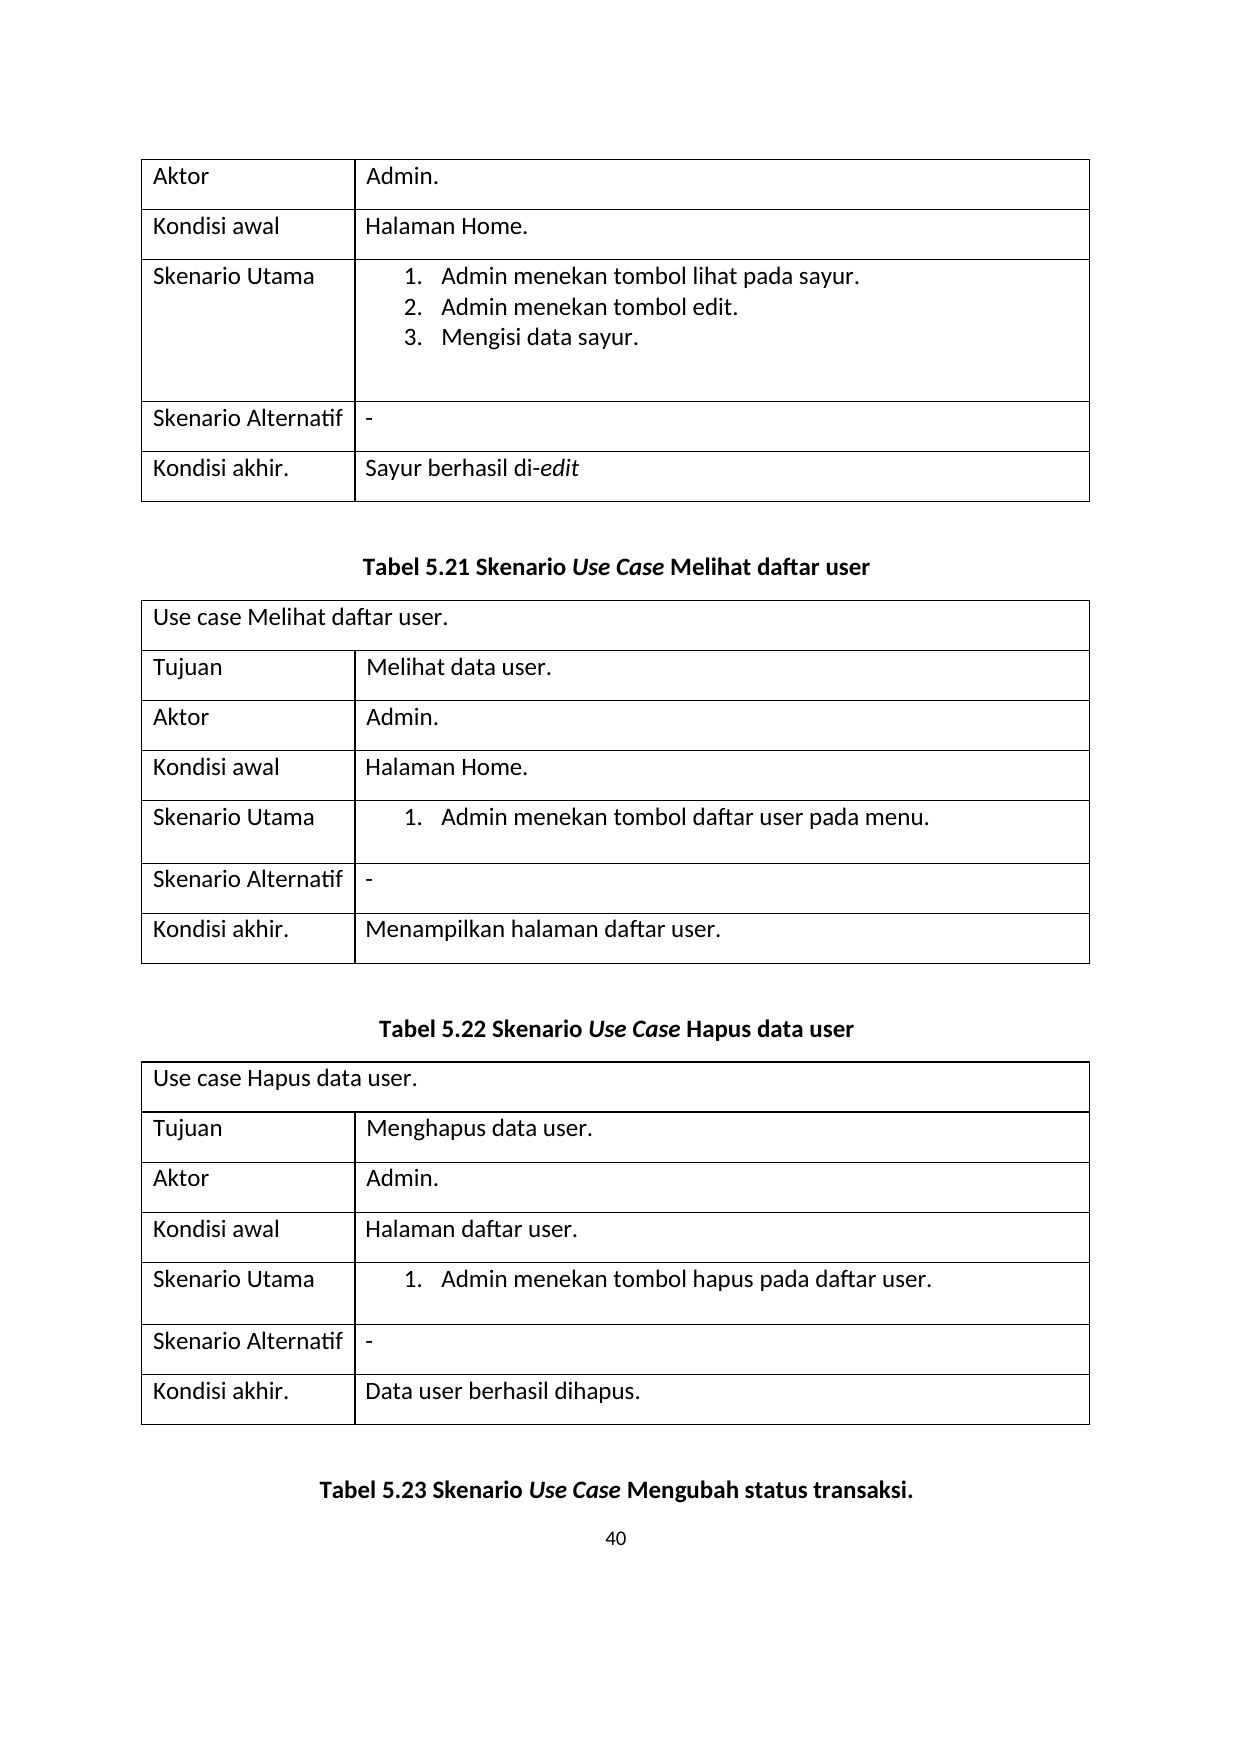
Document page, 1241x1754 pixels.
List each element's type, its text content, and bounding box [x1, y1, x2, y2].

table_cell Sayur berhasil di-edit [356, 452, 1089, 501]
table_cell Admin menekan tombol daftar user pada menu. [356, 801, 1089, 862]
table_cell Admin. [356, 701, 1089, 750]
table_cell Kondisi akhir. [142, 914, 354, 963]
table_cell Tujuan [142, 651, 354, 700]
table_cell Kondisi akhir. [142, 1375, 354, 1424]
table_cell Skenario Utama [142, 1263, 354, 1324]
table_cell Admin menekan tombol hapus pada daftar user. [356, 1263, 1089, 1324]
table_cell Aktor [142, 1163, 354, 1212]
text Tabel 5.22 Skenario Use Case Hapus data user [141, 1013, 1092, 1043]
text Tabel 5.23 Skenario Use Case Mengubah status transaksi. [141, 1474, 1092, 1505]
table_cell Skenario Alternatif [142, 1325, 354, 1374]
table_header Use case Hapus data user. [142, 1063, 1089, 1111]
table_header Use case Melihat daftar user. [142, 601, 1089, 650]
table_cell Tujuan [142, 1113, 354, 1162]
table_cell - [356, 402, 1089, 451]
table_cell Skenario Utama [142, 260, 354, 401]
table_cell Skenario Alternatif [142, 402, 354, 451]
table_cell - [356, 864, 1089, 912]
table_cell Admin menekan tombol lihat pada sayur. Admin menekan tombol edit. Mengisi data sayur. [356, 260, 1089, 401]
table_cell Admin. [356, 1163, 1089, 1212]
table_cell Menghapus data user. [356, 1113, 1089, 1162]
table_cell Melihat data user. [356, 651, 1089, 700]
table_cell Data user berhasil dihapus. [356, 1375, 1089, 1424]
table_cell Skenario Alternatif [142, 864, 354, 912]
table_cell Kondisi awal [142, 751, 354, 800]
table_cell Aktor [142, 160, 354, 209]
table_cell Halaman daftar user. [356, 1213, 1089, 1262]
table_cell Kondisi awal [142, 1213, 354, 1262]
table_cell Skenario Utama [142, 801, 354, 862]
table_cell Kondisi awal [142, 210, 354, 259]
table_cell - [356, 1325, 1089, 1374]
table_cell Menampilkan halaman daftar user. [356, 914, 1089, 963]
table_cell Halaman Home. [356, 210, 1089, 259]
table_cell Kondisi akhir. [142, 452, 354, 501]
table_cell Halaman Home. [356, 751, 1089, 800]
table_cell Admin. [356, 160, 1089, 209]
table_cell Aktor [142, 701, 354, 750]
text Tabel 5.21 Skenario Use Case Melihat daftar user [141, 551, 1092, 582]
